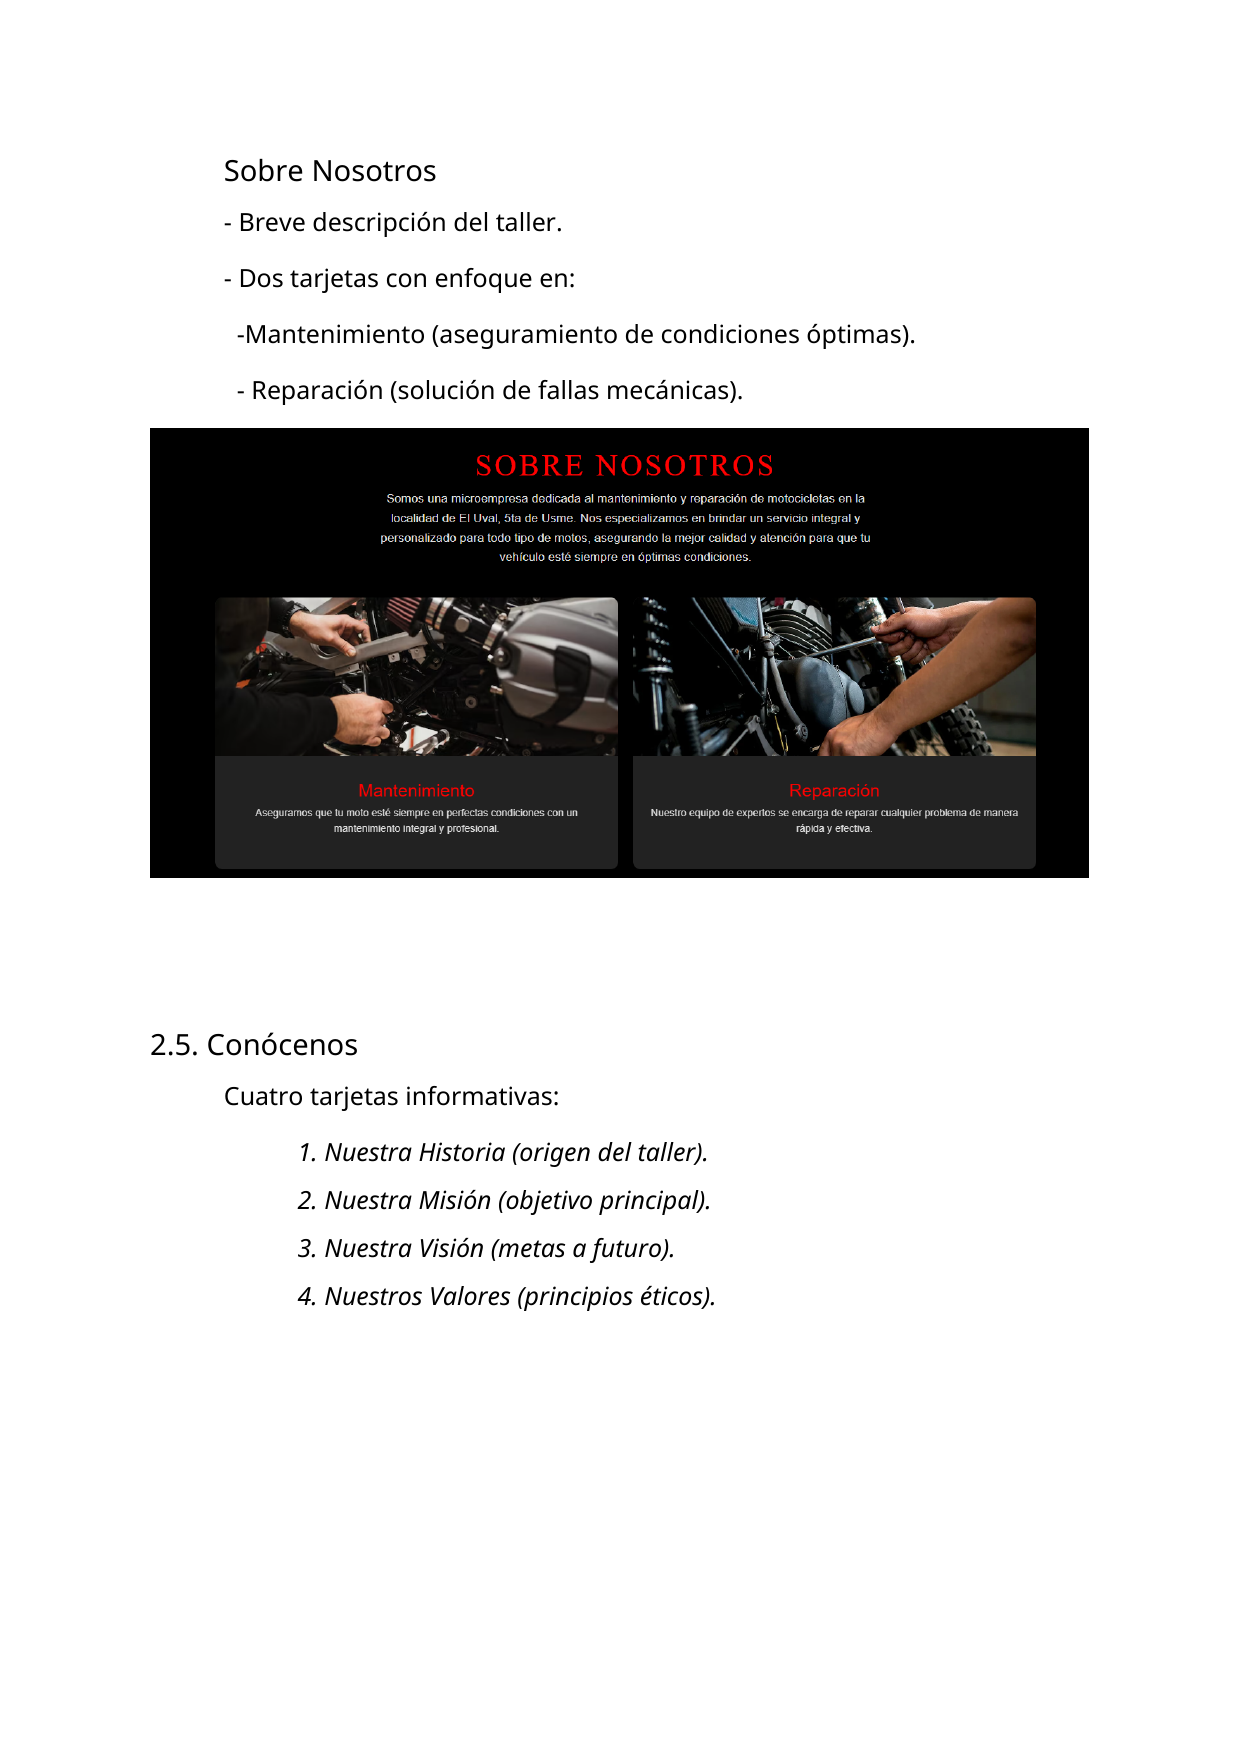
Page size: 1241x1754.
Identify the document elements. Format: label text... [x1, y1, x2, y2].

subtitle 2.5. Conócenos [150, 1024, 1090, 1064]
subtitle 2. Nuestra Misión (objetivo principal). [297, 1183, 1090, 1217]
text -Mantenimiento (aseguramiento de condiciones óptimas). [224, 317, 1090, 351]
picture [150, 428, 1089, 878]
subtitle 1. Nuestra Historia (origen del taller). [297, 1135, 1090, 1169]
text Cuatro tarjetas informativas: [224, 1079, 1090, 1113]
text - Reparación (solución de fallas mecánicas). [224, 373, 1090, 407]
subtitle Sobre Nosotros [224, 150, 1090, 190]
text - Dos tarjetas con enfoque en: [224, 260, 1090, 294]
text - Breve descripción del taller. [224, 204, 1090, 238]
subtitle 3. Nuestra Visión (metas a futuro). [297, 1231, 1090, 1265]
subtitle 4. Nuestros Valores (principios éticos). [297, 1278, 1090, 1312]
